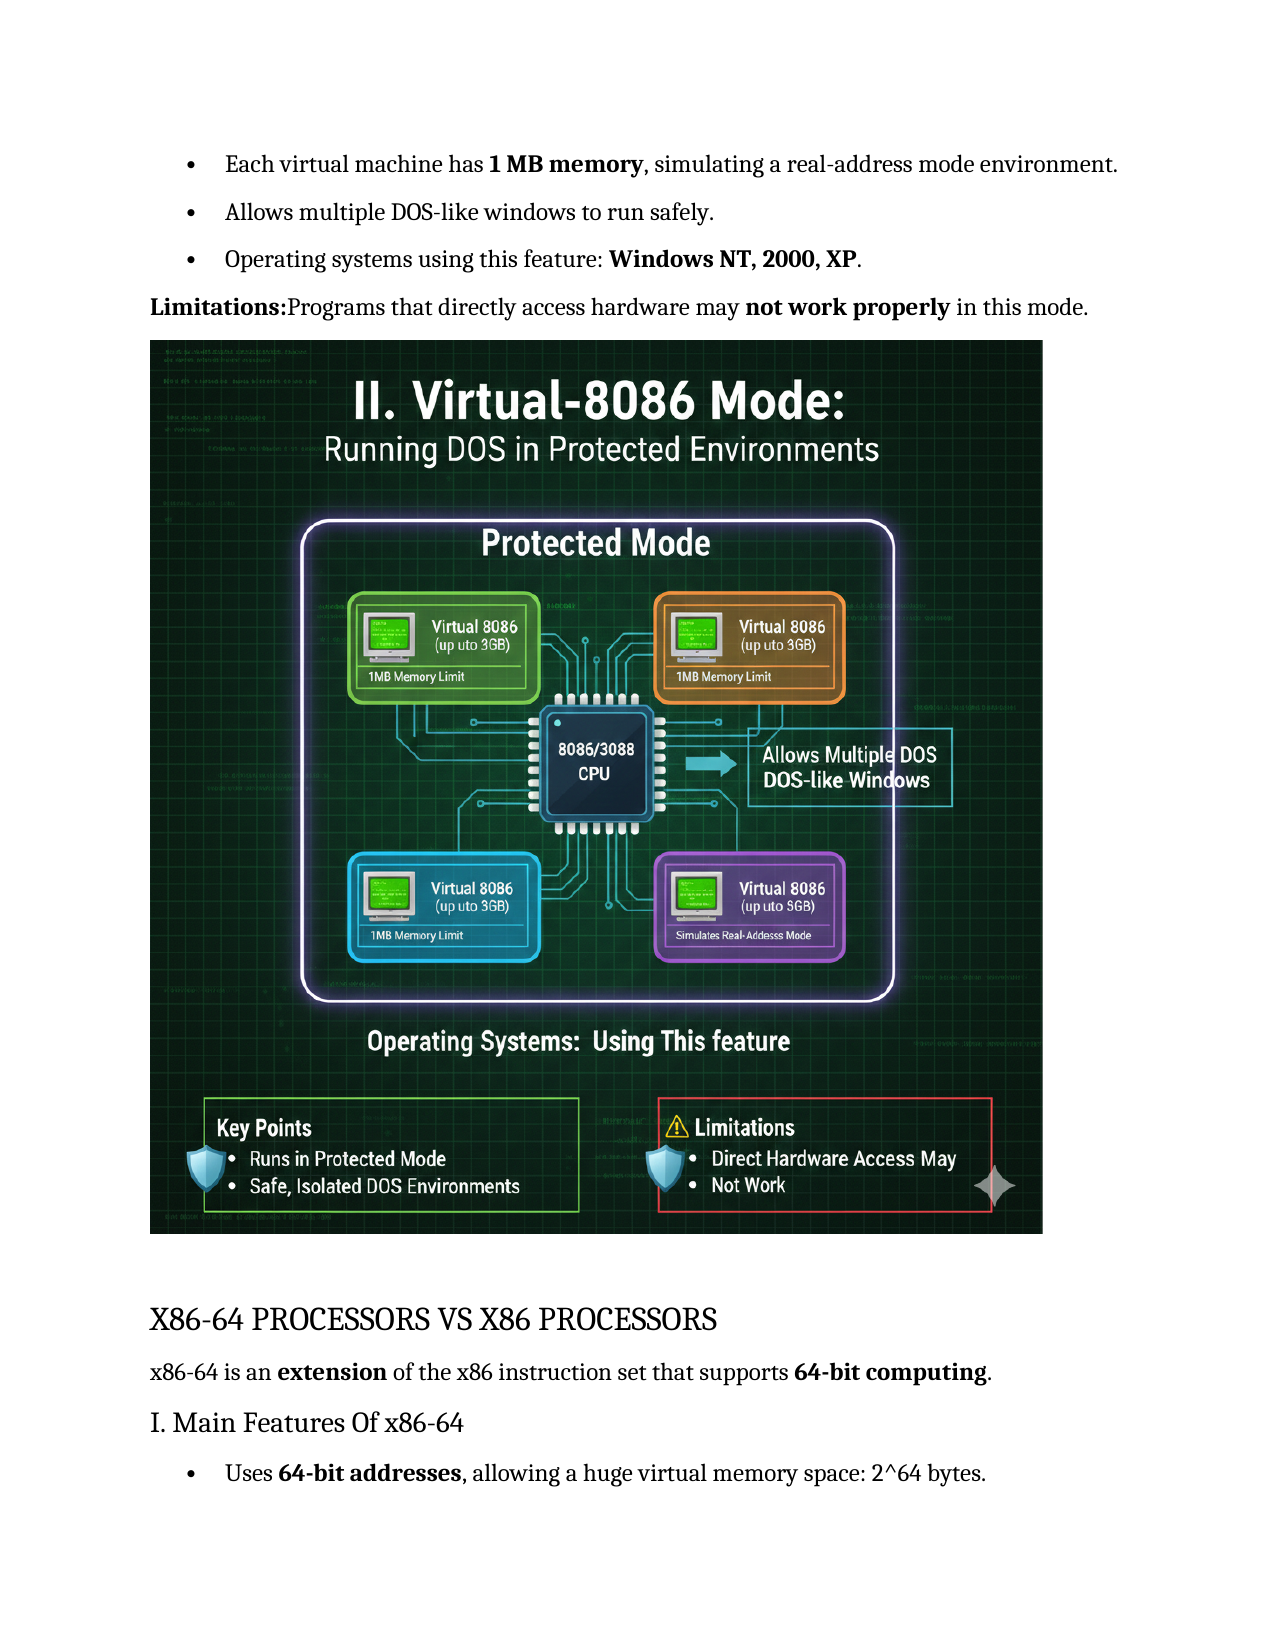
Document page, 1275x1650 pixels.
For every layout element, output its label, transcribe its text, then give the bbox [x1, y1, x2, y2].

picture [150, 340, 1043, 1234]
list Allows multiple DOS-like windows to run safely. [187, 198, 1125, 226]
list Operating systems using this feature: Windows NT, 2000, XP. [187, 245, 1125, 274]
list Uses 64-bit addresses, allowing a huge virtual memory space: 2^64 bytes. [187, 1459, 1125, 1487]
text X86-64 PROCESSORS VS X86 PROCESSORS [150, 1300, 1125, 1338]
text x86-64 is an extension of the x86 instruction set that supports 64-bit computing. [150, 1358, 1125, 1387]
text I. Main Features Of x86-64 [150, 1406, 1125, 1439]
text Limitations:Programs that directly access hardware may not work properly in this mode. [150, 293, 1125, 322]
list Each virtual machine has 1 MB memory, simulating a real-address mode environment. [187, 150, 1125, 179]
